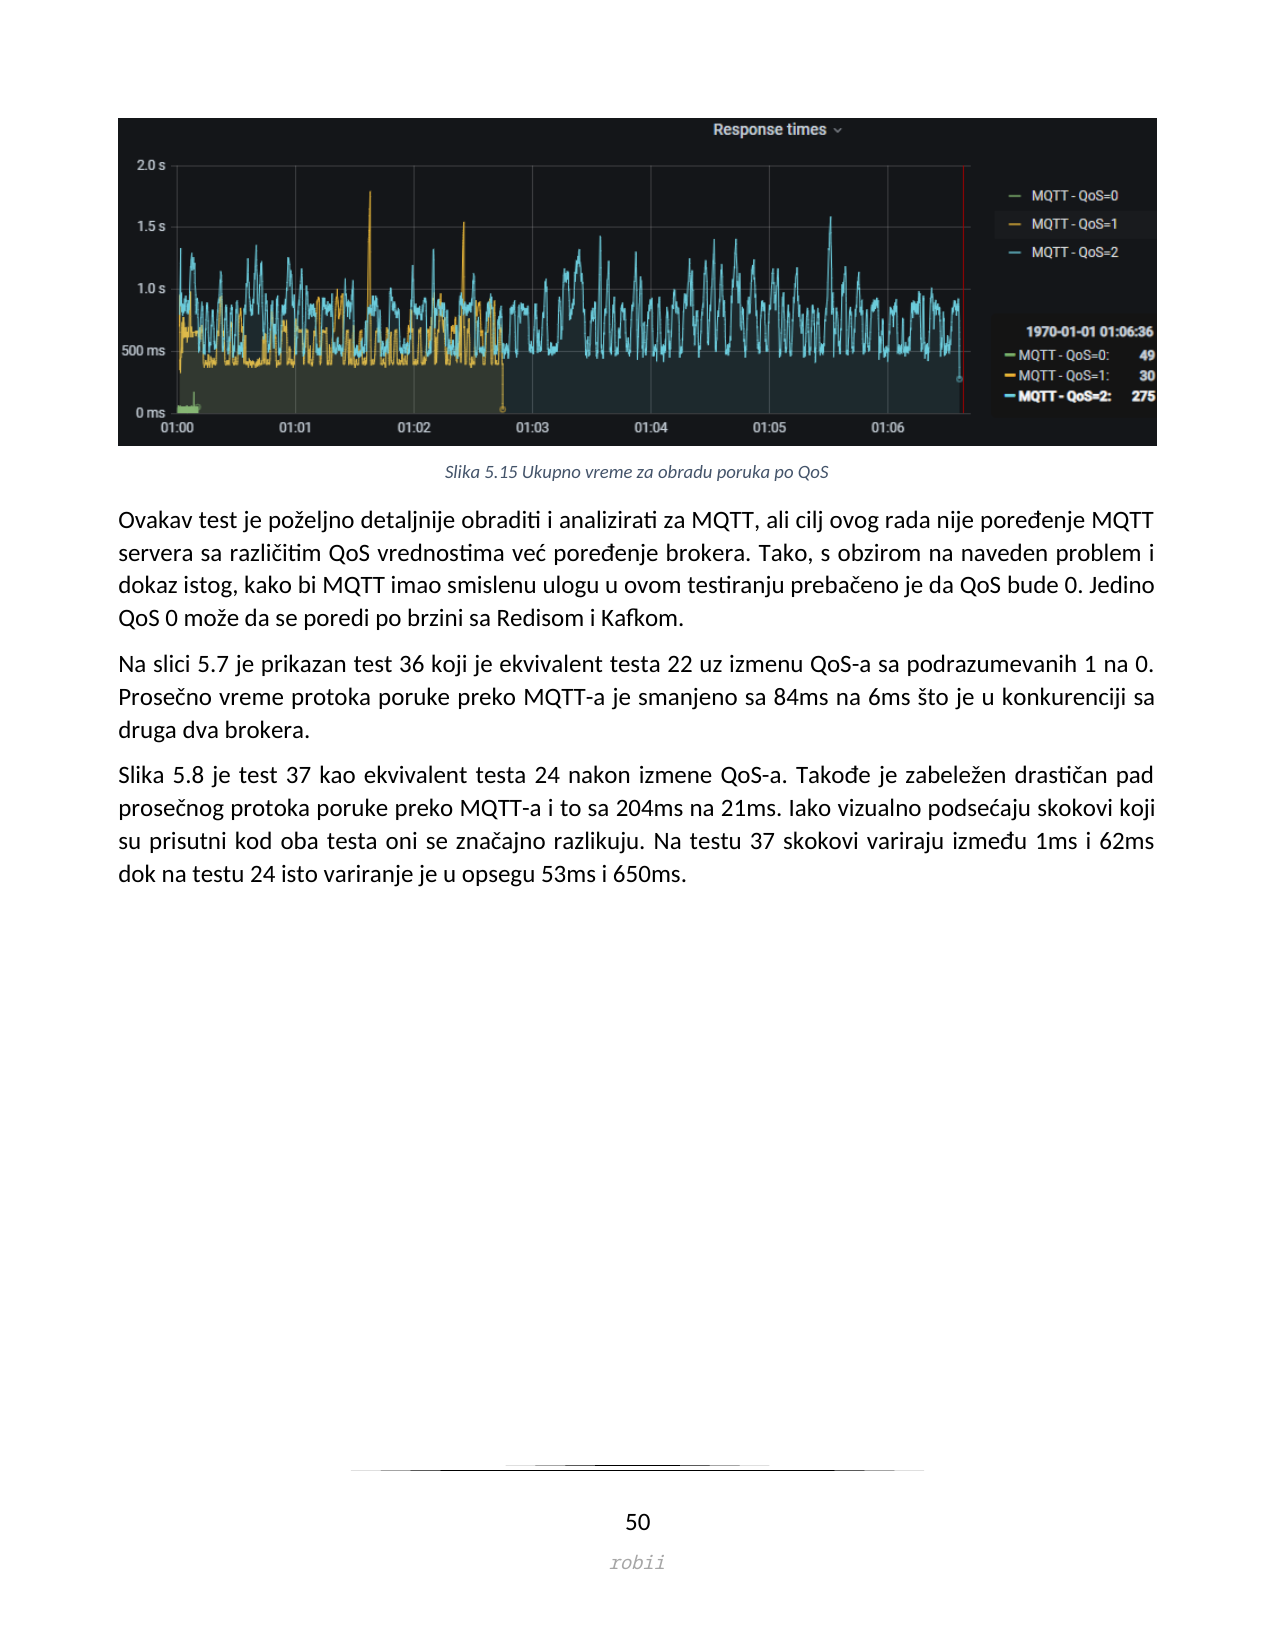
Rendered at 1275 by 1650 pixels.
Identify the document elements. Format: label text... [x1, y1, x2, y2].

text Ovakav test je poželjno detaljnije obraditi i analizirati za MQTT, ali cilj ovog rada nije poređenje MQTT servera sa različitim QoS vrednostima već poređenje brokera. Tako, s obzirom na naveden problem i dokaz istog, kako bi MQTT imao smislenu ulogu u ovom testiranju prebačeno je da QoS bude 0. Jedino QoS 0 može da se poredi po brzini sa Redisom i Kafkom. [118, 504, 1157, 633]
picture [118, 118, 1157, 446]
text Na slici 5.7 je prikazan test 36 koji je ekvivalent testa 22 uz izmenu QoS-a sa podrazumevanih 1 na 0. Prosečno vreme protoka poruke preko MQTT-a je smanjeno sa 84ms na 6ms što je u konkurenciji sa druga dva brokera. [118, 648, 1157, 744]
text Slika 5.8 je test 37 kao ekvivalent testa 24 nakon izmene QoS-a. Takođe je zabeležen drastičan pad prosečnog protoka poruke preko MQTT-a i to sa 204ms na 21ms. Iako vizualno podsećaju skokovi koji su prisutni kod oba testa oni se značajno razlikuju. Na testu 37 skokovi variraju između 1ms i 62ms dok na testu 24 isto variranje je u opsegu 53ms i 650ms. [118, 759, 1157, 888]
